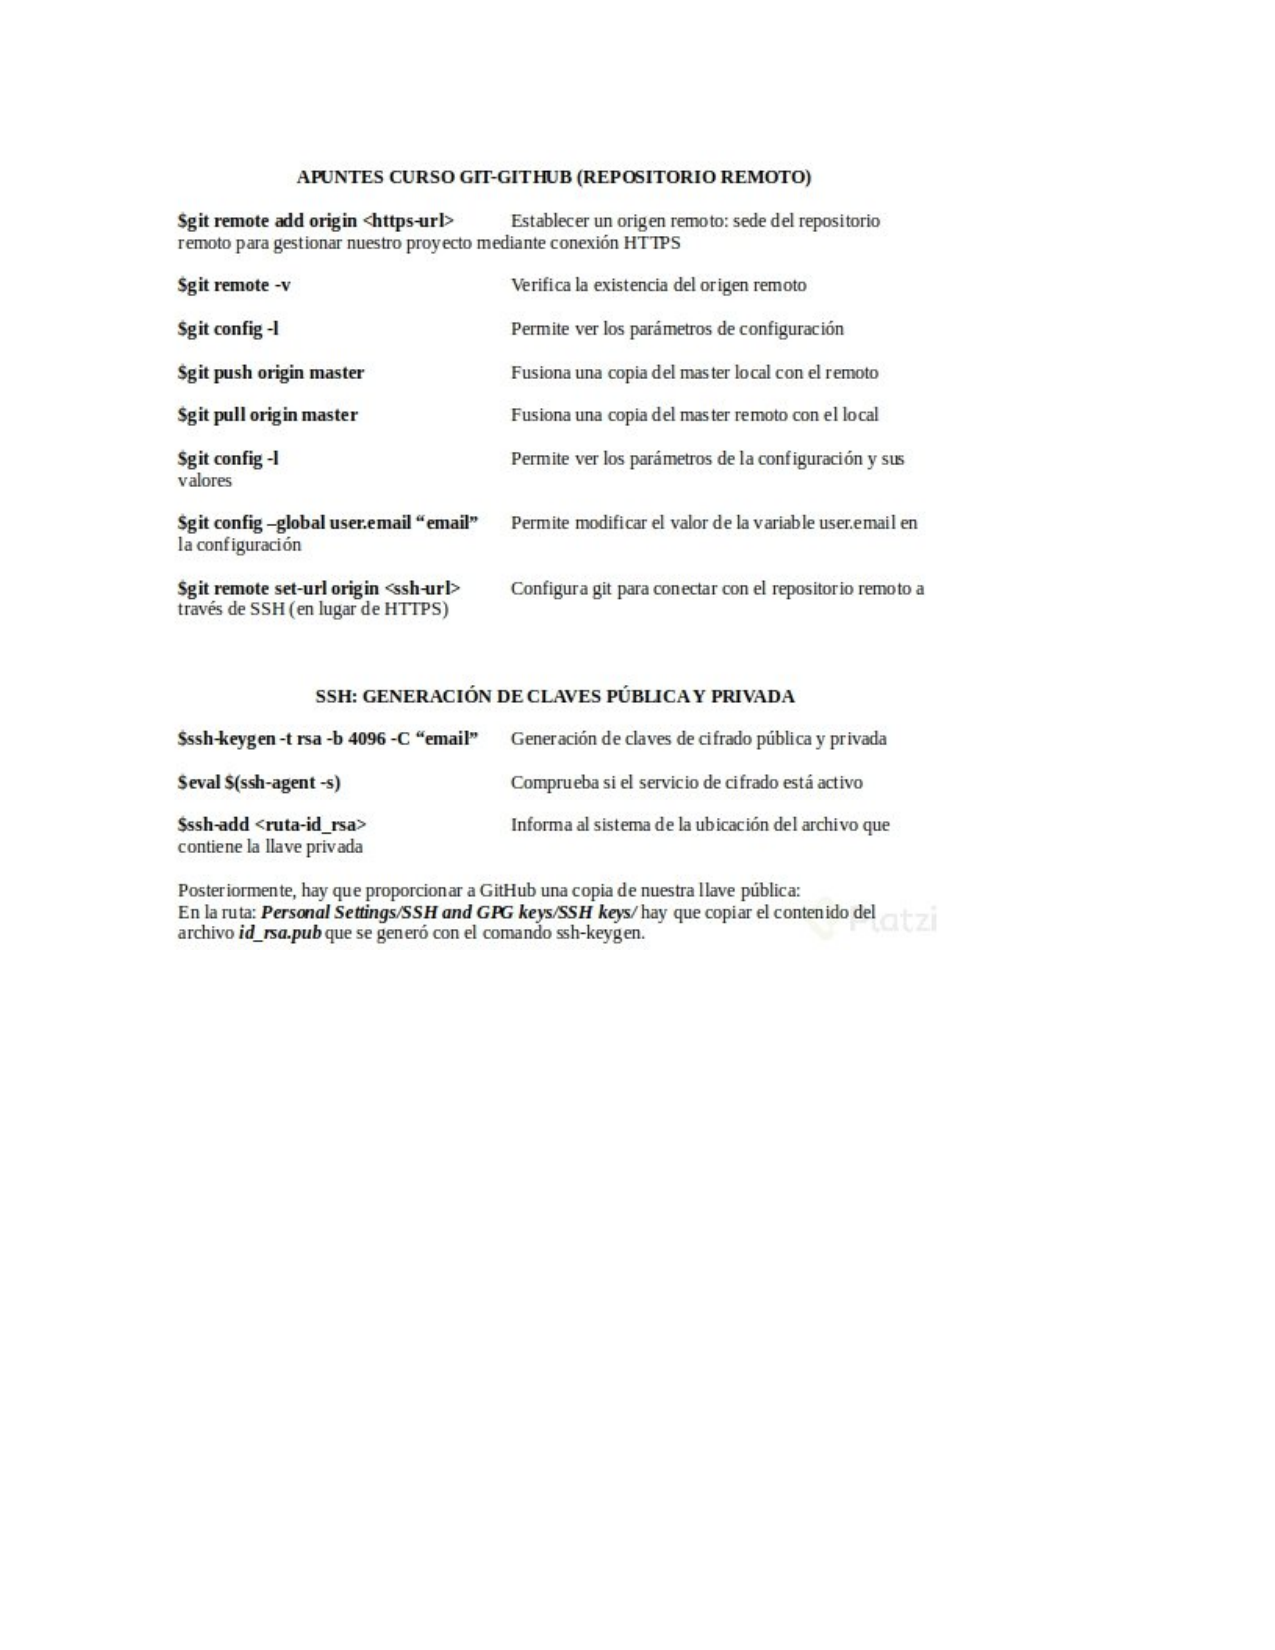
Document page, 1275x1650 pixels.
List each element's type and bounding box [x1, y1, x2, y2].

picture [150, 150, 946, 950]
